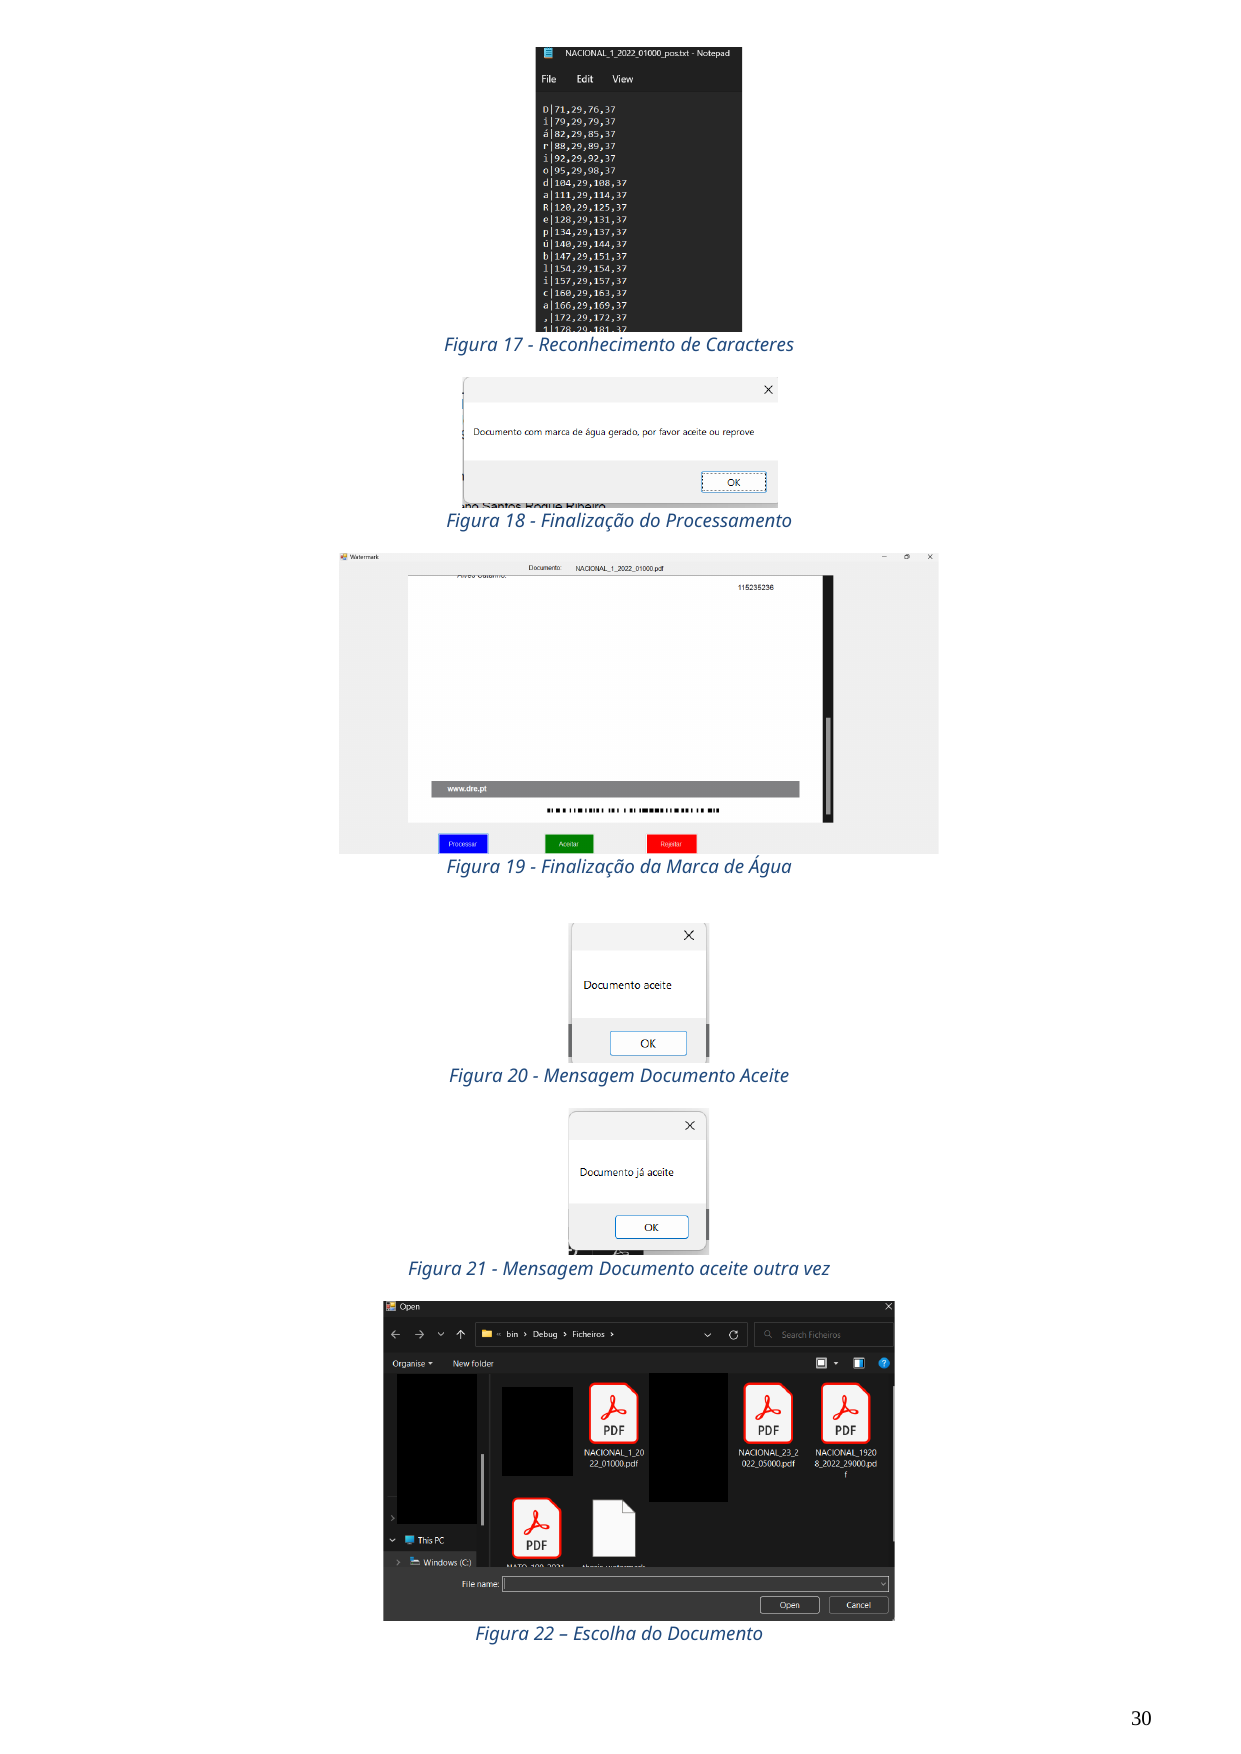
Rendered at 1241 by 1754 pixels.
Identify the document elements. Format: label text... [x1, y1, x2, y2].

picture [462, 377, 778, 508]
text Figura 17 - Reconhecimento de Caracteres [89, 332, 1152, 357]
picture [383, 1301, 895, 1621]
picture [568, 1108, 710, 1255]
text Figura 20 - Mensagem Documento Aceite [89, 1063, 1152, 1088]
text Figura 19 - Finalização da Marca de Água [89, 853, 1152, 879]
picture [535, 47, 743, 332]
text Figura 22 – Escolha do Documento [89, 1620, 1152, 1646]
picture [568, 923, 710, 1063]
text Figura 21 - Mensagem Documento aceite outra vez [89, 1255, 1152, 1281]
text Figura 18 - Finalização do Processamento [89, 507, 1152, 533]
picture [339, 553, 939, 854]
